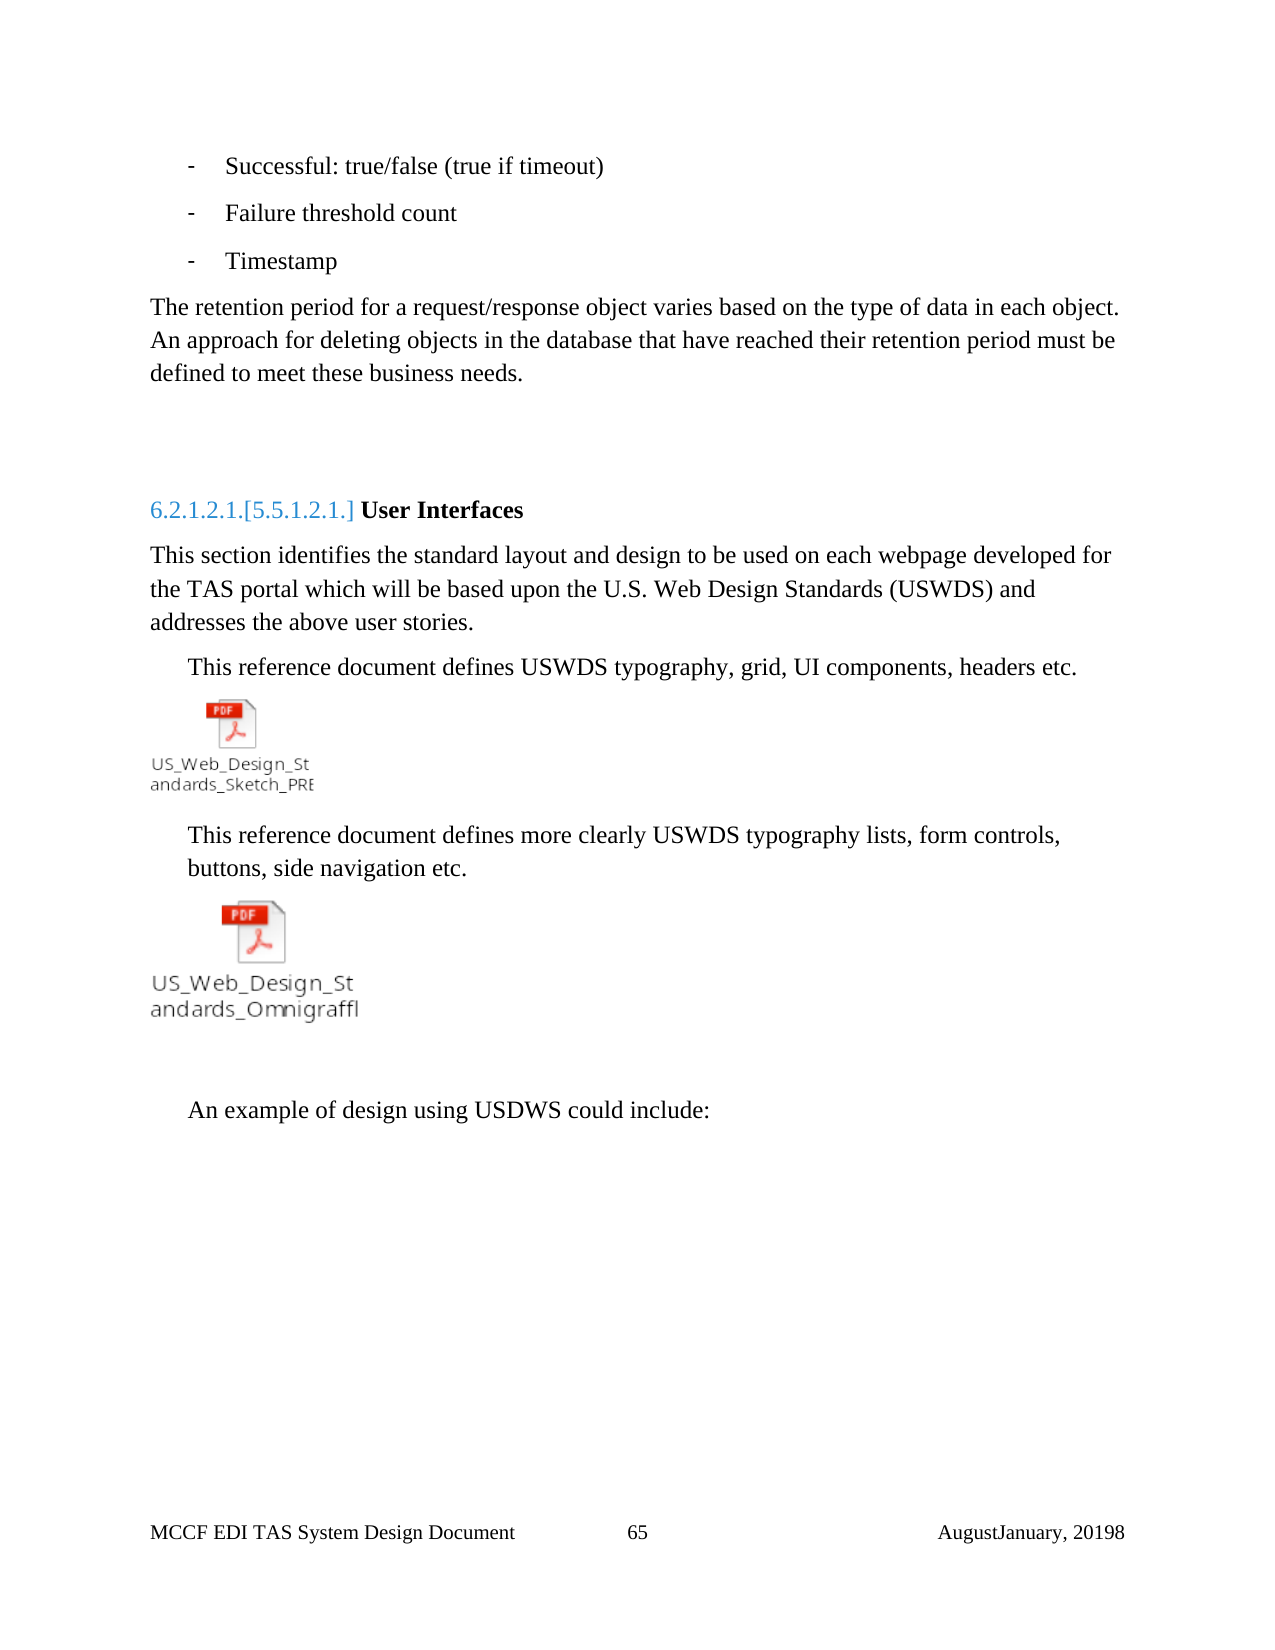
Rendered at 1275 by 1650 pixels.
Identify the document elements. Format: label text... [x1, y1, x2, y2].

list Successful: true/false (true if timeout) [187, 150, 1125, 181]
list Failure threshold count [187, 197, 1125, 228]
text This section identifies the standard layout and design to be used on each webpage developed for the TAS portal which will be based upon the U.S. Web Design Standards (USWDS) and addresses the above user stories. [150, 541, 1125, 635]
text The retention period for a request/response object varies based on the type of data in each object. An approach for deleting objects in the database that have reached their retention period must be defined to meet these business needs. [150, 292, 1125, 387]
text This reference document defines more clearly USWDS typography lists, form controls, buttons, side navigation etc. [187, 820, 1125, 882]
list Timestamp [187, 245, 1125, 276]
text This reference document defines USWDS typography, grid, UI components, headers etc. [187, 652, 1125, 681]
text An example of design using USDWS could include: [187, 1095, 1125, 1124]
subtitle User Interfaces [150, 495, 1125, 524]
